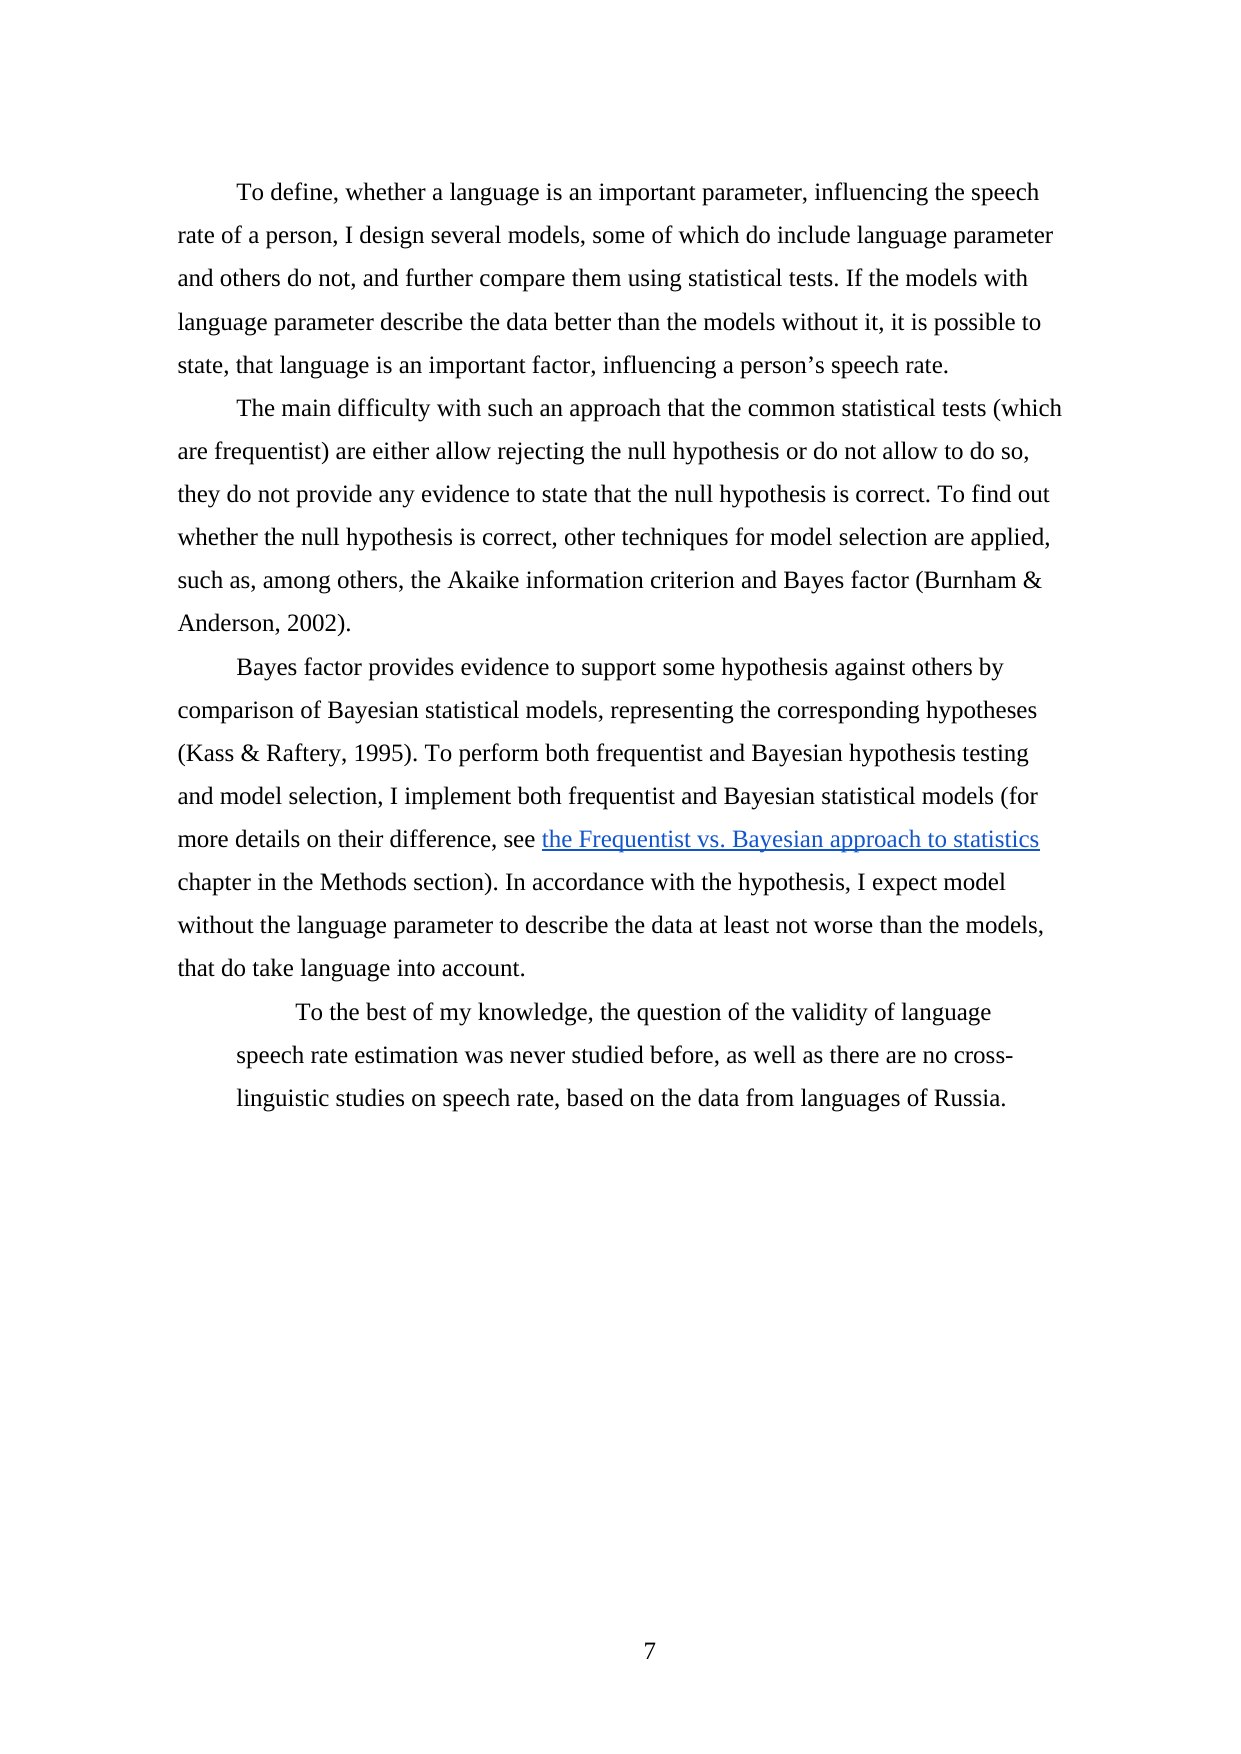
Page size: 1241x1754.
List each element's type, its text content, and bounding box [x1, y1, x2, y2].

text To the best of my knowledge, the question of the validity of language speech rate estimation was never studied before, as well as there are no cross-linguistic studies on speech rate, based on the data from languages of Russia. [236, 997, 1049, 1112]
text Bayes factor provides evidence to support some hypothesis against others by comparison of Bayesian statistical models, representing the corresponding hypotheses (Kass & Raftery, 1995). To perform both frequentist and Bayesian hypothesis testing and model selection, I implement both frequentist and Bayesian statistical models (for more details on their difference, see the Frequentist vs. Bayesian approach to statistics chapter in the Methods section). In accordance with the hypothesis, I expect model without the language parameter to describe the data at least not worse than the models, that do take language into account. [177, 652, 1063, 982]
text To define, whether a language is an important parameter, influencing the speech rate of a person, I design several models, some of which do include language parameter and others do not, and further compare them using statistical tests. If the models with language parameter describe the data better than the models without it, it is possible to state, that language is an important factor, influencing a person’s speech rate. [177, 177, 1063, 378]
text The main difficulty with such an approach that the common statistical tests (which are frequentist) are either allow rejecting the null hypothesis or do not allow to do so, they do not provide any evidence to state that the null hypothesis is correct. To find out whether the null hypothesis is correct, other techniques for model selection are applied, such as, among others, the Akaike information criterion and Bayes factor (Burnham & Anderson, 2002). [177, 393, 1063, 637]
